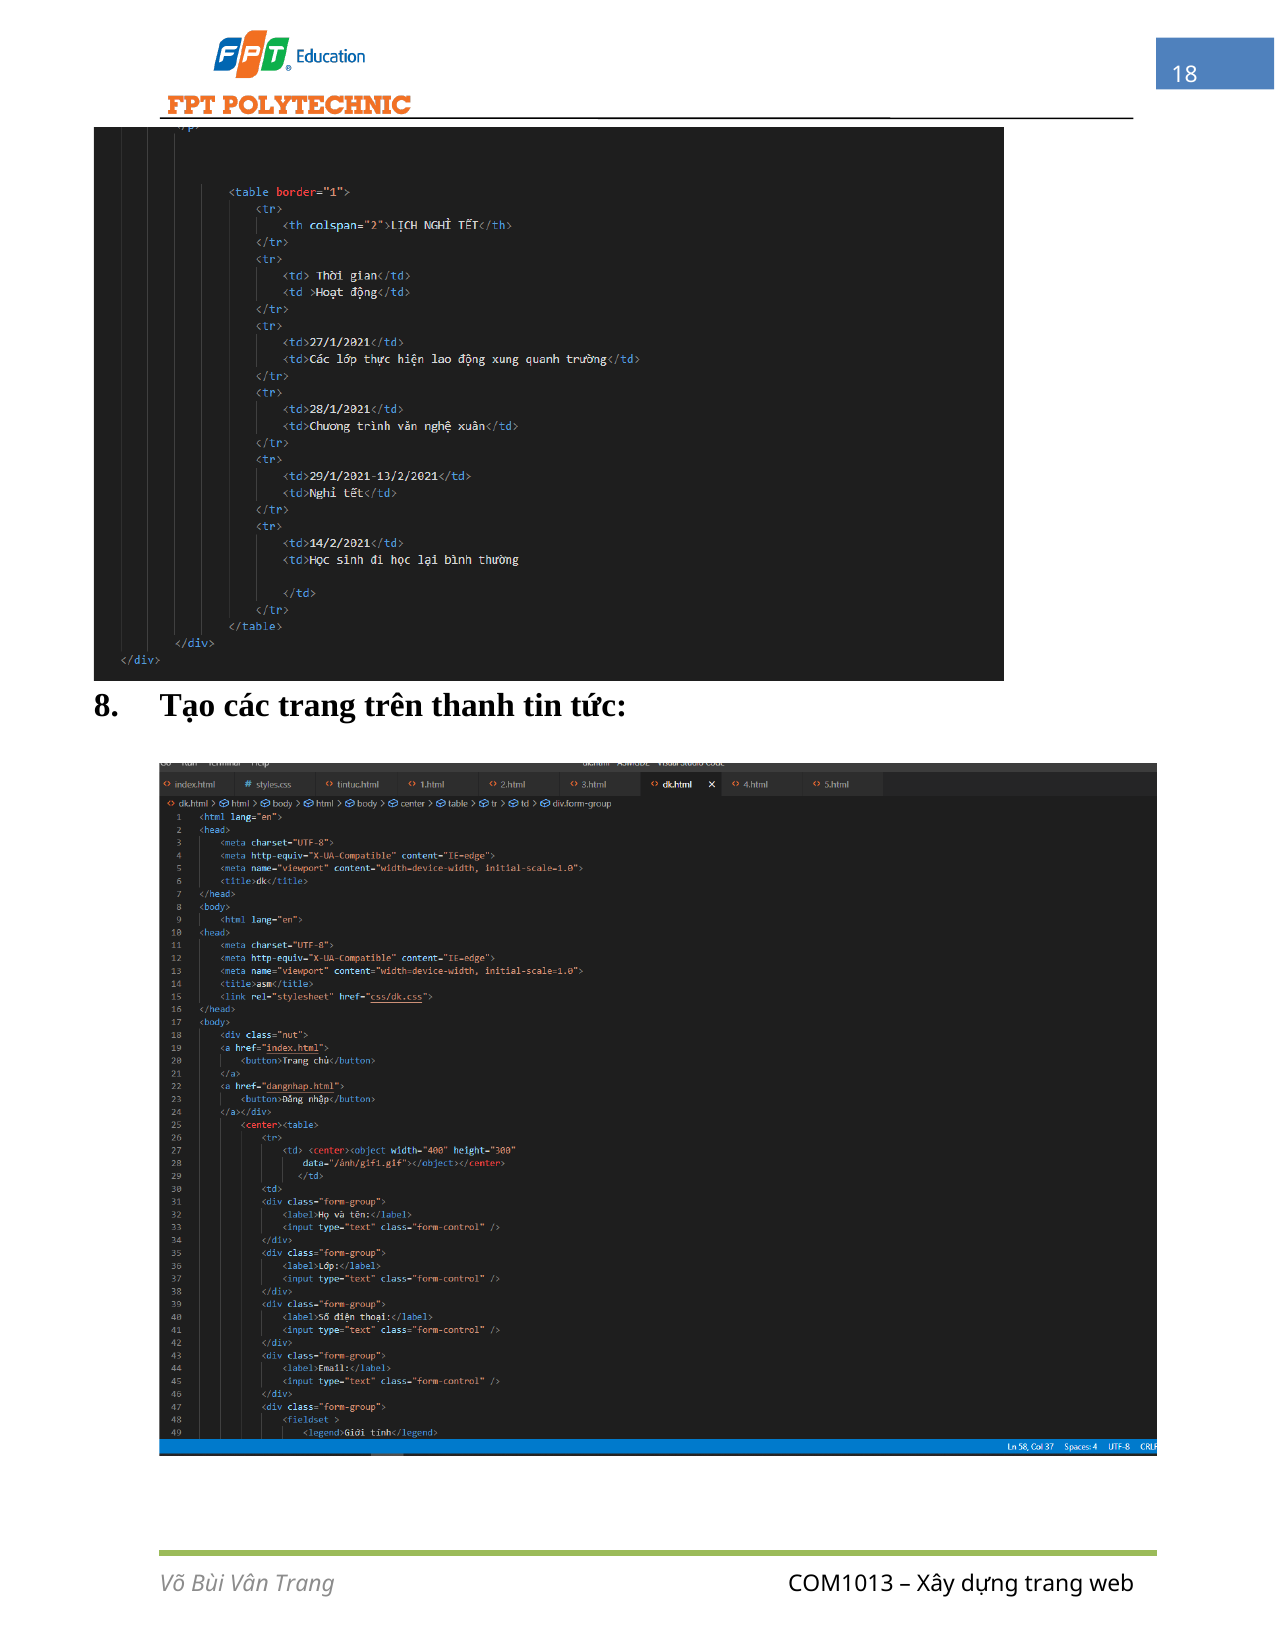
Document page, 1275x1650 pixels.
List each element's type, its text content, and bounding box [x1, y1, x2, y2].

picture [159, 22, 419, 122]
picture [93, 127, 1004, 681]
picture [159, 763, 1157, 1456]
subtitle Tạo các trang trên thanh tin tức: [56, 685, 1157, 723]
